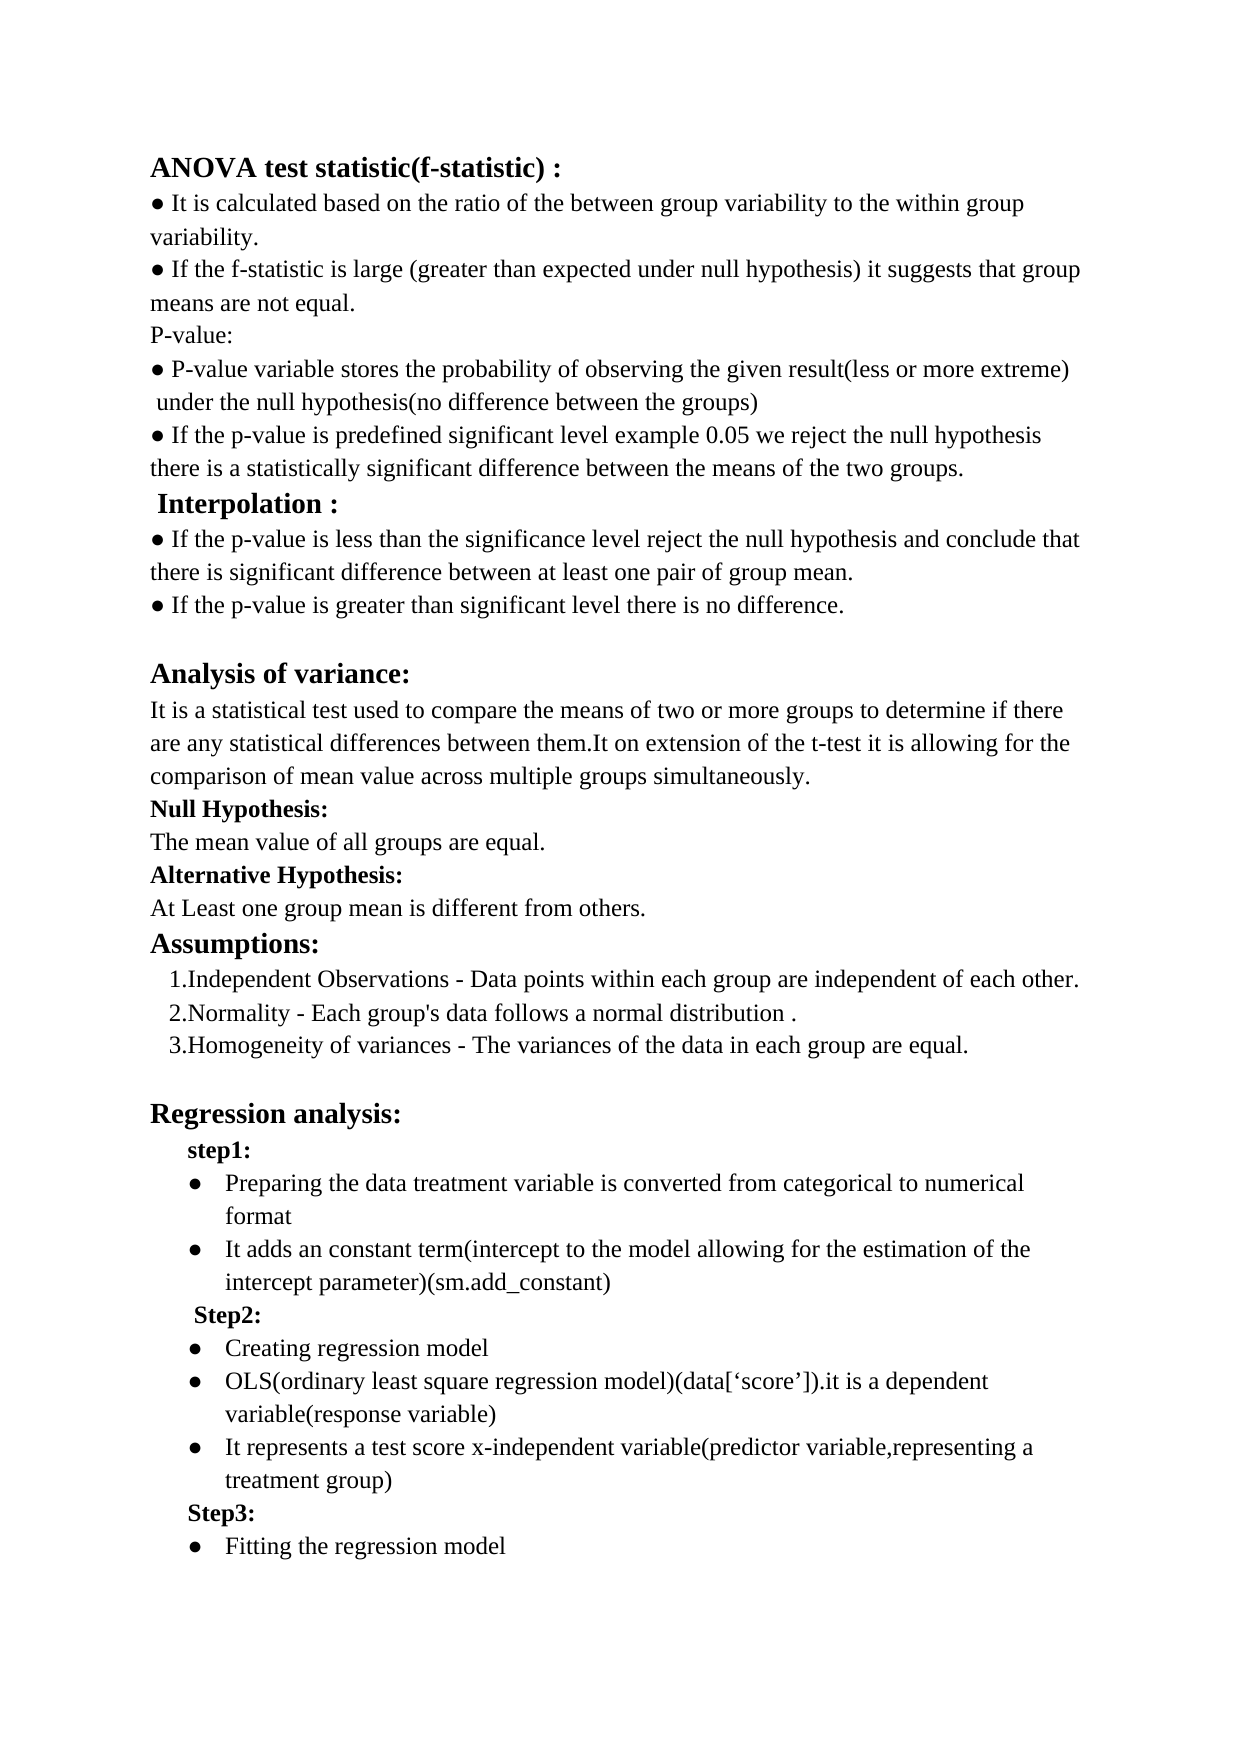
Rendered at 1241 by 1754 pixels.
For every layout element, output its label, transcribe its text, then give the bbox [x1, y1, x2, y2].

text Assumptions: [150, 926, 1090, 959]
list Fitting the regression model [187, 1531, 1090, 1560]
text ANOVA test statistic(f-statistic) : [150, 150, 1090, 183]
text ● P-value variable stores the probability of observing the given result(less or more extreme) [150, 354, 1090, 382]
text Step3: [150, 1498, 1090, 1527]
text Interpolation : [150, 486, 1090, 519]
text Analysis of variance: [150, 656, 1090, 690]
text The mean value of all groups are equal. [150, 827, 1090, 856]
text Alternative Hypothesis: [150, 860, 1090, 889]
text It is a statistical test used to compare the means of two or more groups to determine if there are any statistical differences between them.It on extension of the t-test it is allowing for the comparison of mean value across multiple groups simultaneously. [150, 695, 1090, 790]
text ● If the f-statistic is large (greater than expected under null hypothesis) it suggests that group means are not equal. [150, 254, 1090, 316]
text step1: [150, 1135, 1090, 1164]
list OLS(ordinary least square regression model)(data[‘score’]).it is a dependent variable(response variable) [187, 1366, 1090, 1428]
list Creating regression model [187, 1333, 1090, 1362]
text 2.Normality - Each group's data follows a normal distribution . [150, 998, 1090, 1026]
text ● If the p-value is predefined significant level example 0.05 we reject the null hypothesis there is a statistically significant difference between the means of the two groups. [150, 420, 1090, 481]
text under the null hypothesis(no difference between the groups) [150, 387, 1090, 415]
text ● If the p-value is greater than significant level there is no difference. [150, 590, 1090, 619]
list It represents a test score x-independent variable(predictor variable,representing a treatment group) [187, 1432, 1090, 1494]
text P-value: [150, 321, 1090, 349]
list Preparing the data treatment variable is converted from categorical to numerical format [187, 1168, 1090, 1230]
list It adds an constant term(intercept to the model allowing for the estimation of the intercept parameter)(sm.add_constant) [187, 1234, 1090, 1296]
text Regression analysis: [150, 1097, 1090, 1130]
text Step2: [150, 1300, 1090, 1329]
text 1.Independent Observations - Data points within each group are independent of each other. [150, 964, 1090, 993]
text ● It is calculated based on the ratio of the between group variability to the within group variability. [150, 188, 1090, 250]
text Null Hypothesis: [150, 794, 1090, 823]
text 3.Homogeneity of variances - The variances of the data in each group are equal. [150, 1031, 1090, 1059]
text At Least one group mean is different from others. [150, 893, 1090, 922]
text ● If the p-value is less than the significance level reject the null hypothesis and conclude that there is significant difference between at least one pair of group mean. [150, 524, 1090, 586]
